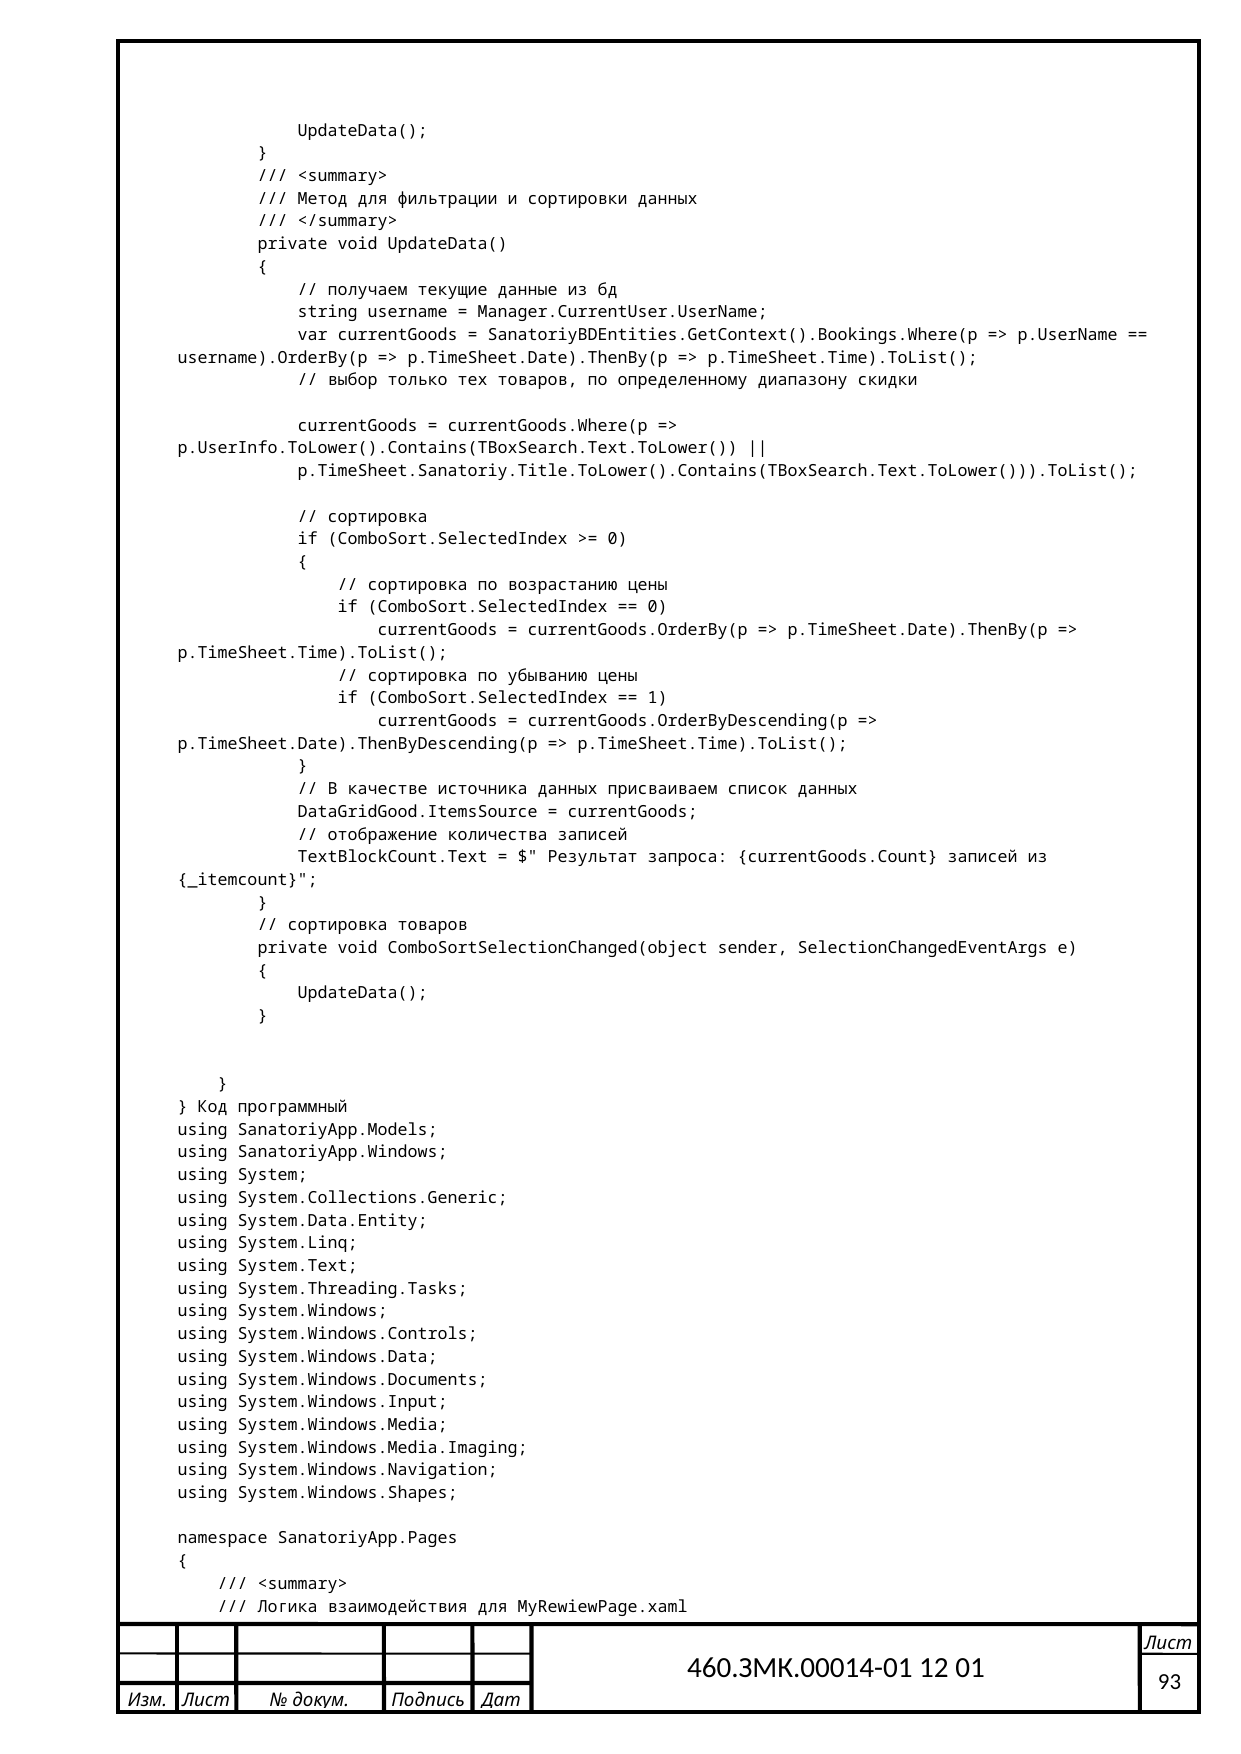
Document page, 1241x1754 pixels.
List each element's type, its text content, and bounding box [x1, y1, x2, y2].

text currentGoods = currentGoods.Where(p => p.UserInfo.ToLower().Contains(TBoxSearch.Text.ToLower()) || [177, 413, 1152, 459]
text /// Метод для фильтрации и сортировки данных [177, 186, 1152, 209]
text string username = Manager.CurrentUser.UserName; [177, 300, 1152, 322]
text // получаем текущие данные из бд [177, 277, 1152, 300]
text currentGoods = currentGoods.OrderBy(p => p.TimeSheet.Date).ThenBy(p => p.TimeSheet.Time).ToList(); [177, 618, 1152, 663]
text using System.Threading.Tasks; [177, 1276, 1152, 1299]
text // сортировка по убыванию цены [177, 663, 1152, 686]
text using System.Windows.Media; [177, 1412, 1152, 1435]
text } [177, 754, 1152, 777]
text UpdateData(); [177, 118, 1152, 141]
text if (ComboSort.SelectedIndex == 1) [177, 686, 1152, 708]
text if (ComboSort.SelectedIndex == 0) [177, 595, 1152, 618]
text } Код программный [177, 1094, 1152, 1117]
text } [177, 1004, 1152, 1026]
text using System.Windows; [177, 1299, 1152, 1322]
text using System; [177, 1163, 1152, 1185]
text using System.Data.Entity; [177, 1208, 1152, 1231]
text // сортировка по возрастанию цены [177, 572, 1152, 595]
text private void UpdateData() [177, 232, 1152, 254]
text // сортировка товаров [177, 913, 1152, 936]
text /// <summary> [177, 1571, 1152, 1594]
text var currentGoods = SanatoriyBDEntities.GetContext().Bookings.Where(p => p.UserName == username).OrderBy(p => p.TimeSheet.Date).ThenBy(p => p.TimeSheet.Time).ToList(); [177, 322, 1152, 368]
text } [177, 890, 1152, 913]
text TextBlockCount.Text = $" Результат запроса: {currentGoods.Count} записей из {_itemcount}"; [177, 845, 1152, 890]
text using System.Text; [177, 1253, 1152, 1276]
text { [177, 549, 1152, 572]
text /// </summary> [177, 209, 1152, 232]
text { [177, 1549, 1152, 1571]
text // сортировка [177, 504, 1152, 527]
text { [177, 254, 1152, 277]
text if (ComboSort.SelectedIndex >= 0) [177, 527, 1152, 549]
text } [177, 1072, 1152, 1094]
text } [177, 141, 1152, 163]
text private void ComboSortSelectionChanged(object sender, SelectionChangedEventArgs e) [177, 936, 1152, 958]
text using System.Windows.Shapes; [177, 1481, 1152, 1503]
text UpdateData(); [177, 981, 1152, 1004]
text // отображение количества записей [177, 822, 1152, 845]
text using System.Collections.Generic; [177, 1185, 1152, 1208]
text using System.Windows.Navigation; [177, 1458, 1152, 1481]
text /// Логика взаимодействия для MyRewiewPage.xaml [177, 1594, 1152, 1617]
text using System.Windows.Input; [177, 1390, 1152, 1412]
text using SanatoriyApp.Windows; [177, 1140, 1152, 1163]
text using System.Windows.Media.Imaging; [177, 1435, 1152, 1458]
text namespace SanatoriyApp.Pages [177, 1526, 1152, 1549]
text using System.Windows.Data; [177, 1344, 1152, 1367]
text currentGoods = currentGoods.OrderByDescending(p => p.TimeSheet.Date).ThenByDescending(p => p.TimeSheet.Time).ToList(); [177, 708, 1152, 754]
text // В качестве источника данных присваиваем список данных [177, 777, 1152, 799]
text DataGridGood.ItemsSource = currentGoods; [177, 799, 1152, 822]
text { [177, 958, 1152, 981]
text using System.Windows.Controls; [177, 1322, 1152, 1344]
text using SanatoriyApp.Models; [177, 1117, 1152, 1140]
text /// <summary> [177, 163, 1152, 186]
text // выбор только тех товаров, по определенному диапазону скидки [177, 368, 1152, 391]
text using System.Linq; [177, 1231, 1152, 1253]
text using System.Windows.Documents; [177, 1367, 1152, 1390]
text p.TimeSheet.Sanatoriy.Title.ToLower().Contains(TBoxSearch.Text.ToLower())).ToList(); [177, 459, 1152, 481]
